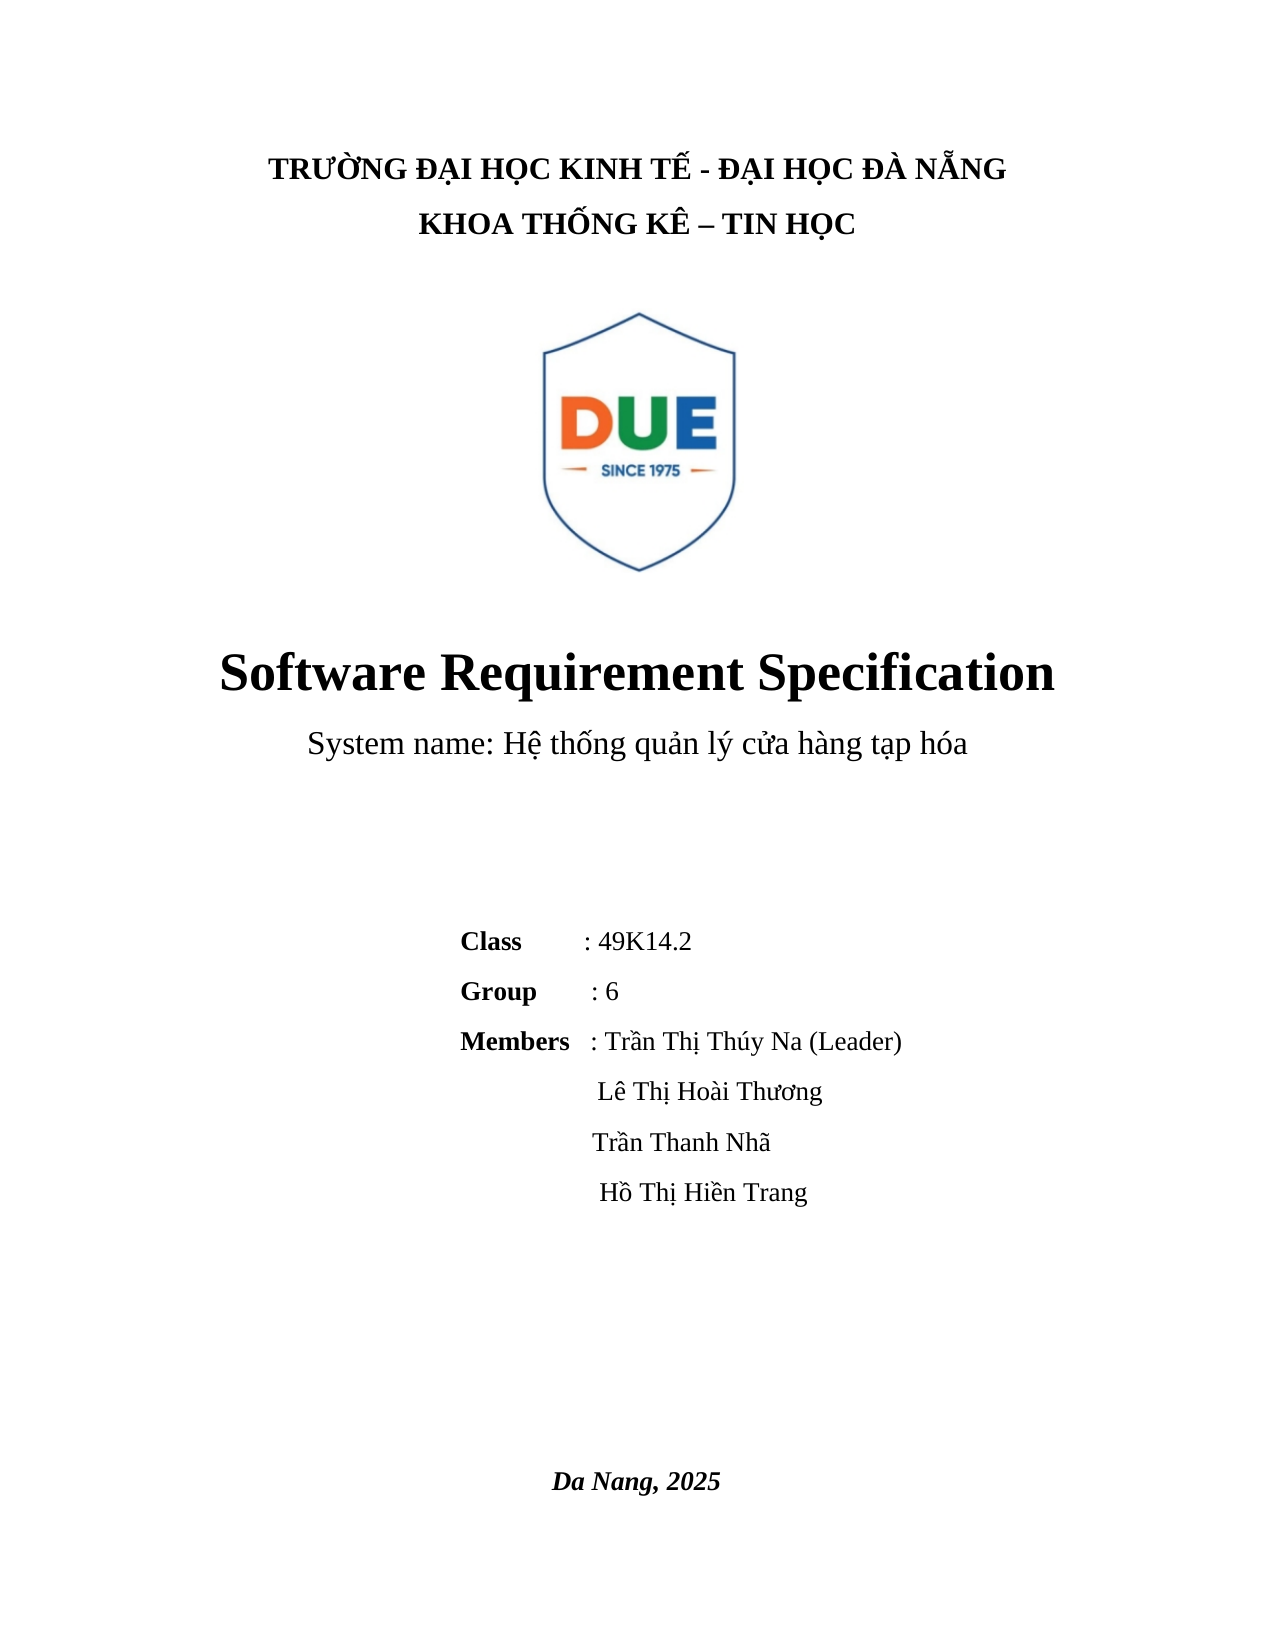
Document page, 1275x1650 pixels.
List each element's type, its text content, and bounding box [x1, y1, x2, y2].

text Members : Trần Thị Thúy Na (Leader) [283, 1025, 1125, 1056]
text Group : 6 [283, 975, 1125, 1006]
picture [502, 308, 773, 574]
text Trần Thanh Nhã [283, 1126, 1125, 1157]
text System name: Hệ thống quản lý cửa hàng tạp hóa [150, 724, 1125, 762]
text Software Requirement Specification [150, 640, 1125, 702]
text Da Nang, 2025 [150, 1464, 1125, 1496]
text Lê Thị Hoài Thương [283, 1075, 1125, 1107]
text Hồ Thị Hiền Trang [283, 1176, 1125, 1207]
text Class : 49K14.2 [283, 925, 1125, 956]
text TRƯỜNG ĐẠI HỌC KINH TẾ - ĐẠI HỌC ĐÀ NẴNG [150, 150, 1125, 186]
text KHOA THỐNG KÊ – TIN HỌC [150, 205, 1125, 241]
